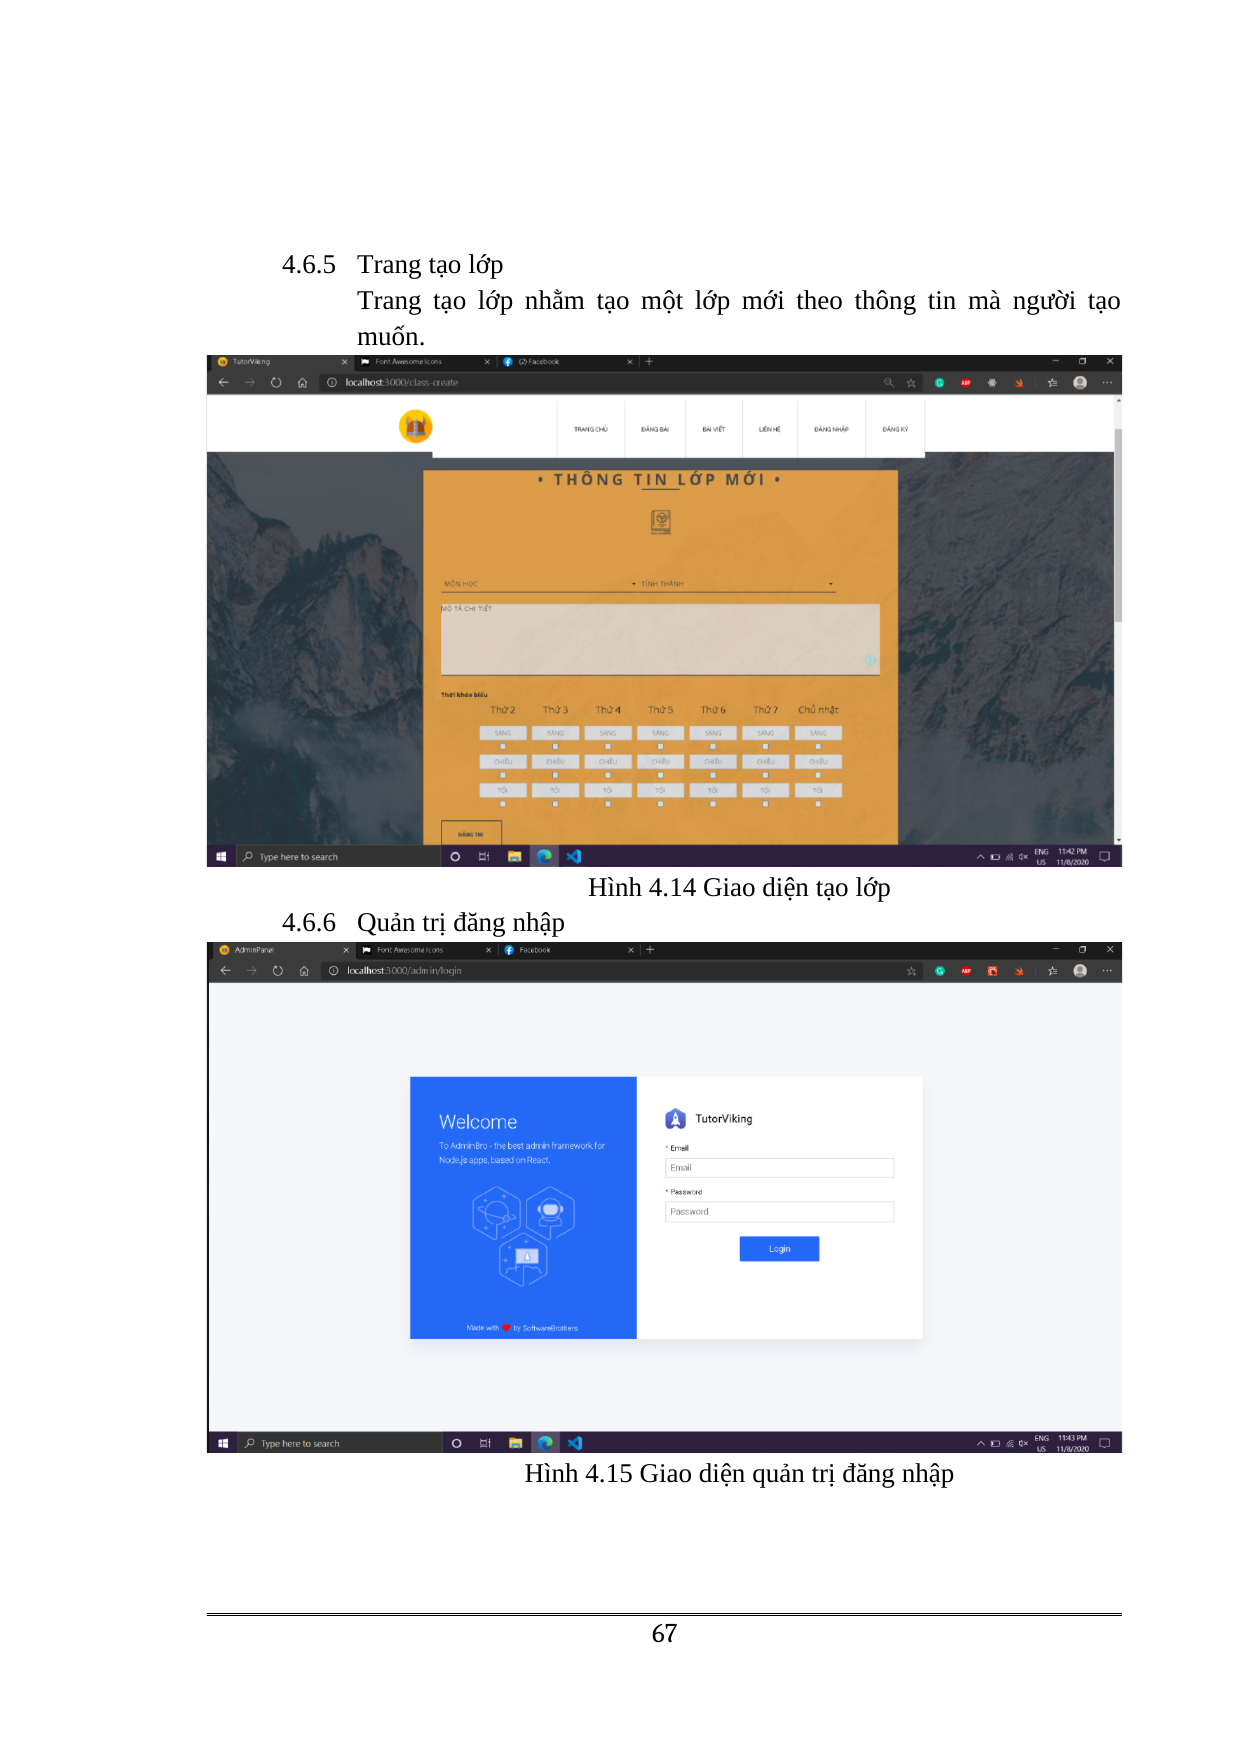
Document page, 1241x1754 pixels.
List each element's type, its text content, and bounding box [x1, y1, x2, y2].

list Hình 4.15 Giao diện quản trị đăng nhập [321, 1457, 1122, 1488]
list Quản trị đăng nhập [282, 907, 1122, 938]
list Hình 4.14 Giao diện tạo lớp [321, 871, 1122, 902]
picture [206, 355, 1123, 867]
list Trang tạo lớp nhằm tạo một lớp mới theo thông tin mà người tạo muốn. [357, 284, 1122, 351]
list Trang tạo lớp [282, 249, 1122, 280]
